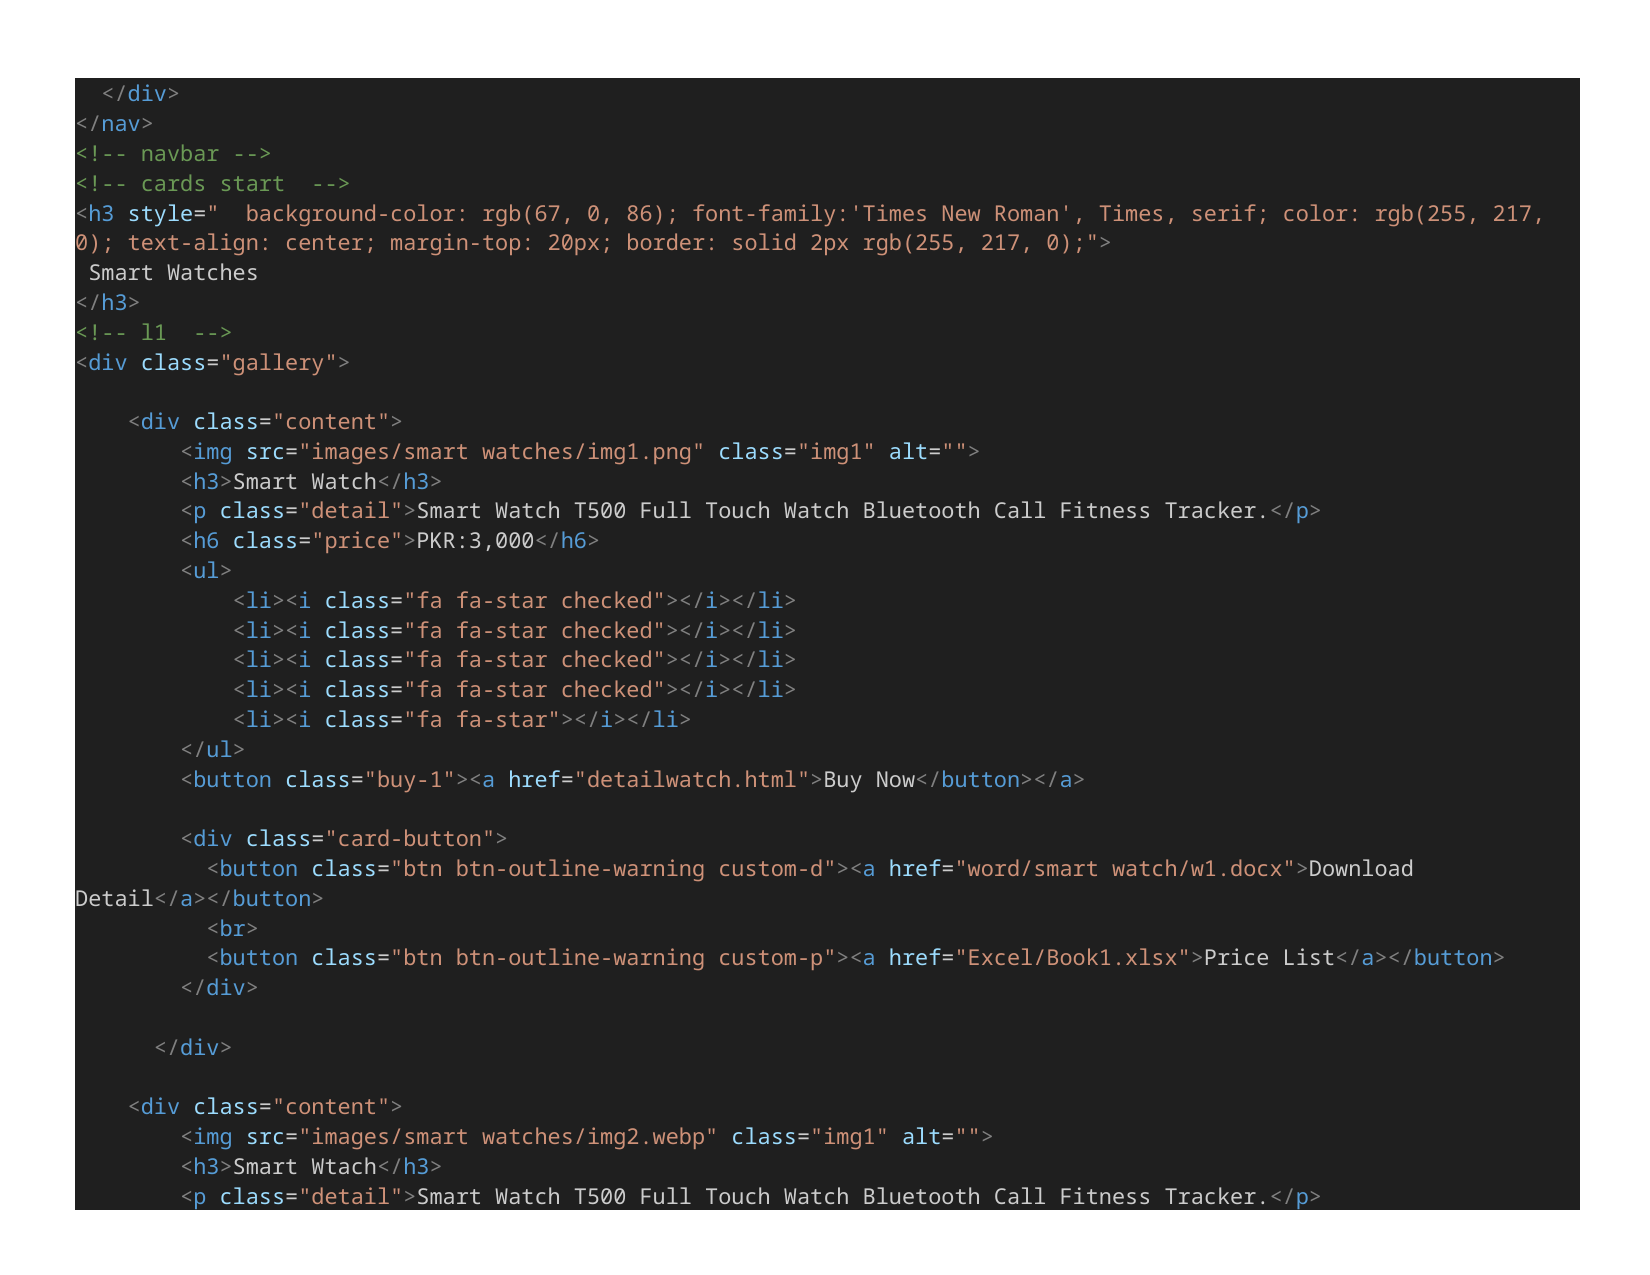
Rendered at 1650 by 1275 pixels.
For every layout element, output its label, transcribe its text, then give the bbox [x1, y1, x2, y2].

text <img src="images/smart watches/img2.webp" class="img1" alt=""> [75, 1121, 1580, 1151]
text <h3>Smart Watch</h3> [75, 466, 1580, 495]
text </div> [75, 78, 1580, 108]
text <li><i class="fa fa-star"></i></li> [75, 704, 1580, 734]
text Smart Watches [75, 257, 1580, 287]
text <p class="detail">Smart Watch T500 Full Touch Watch Bluetooth Call Fitness Tracker.</p> [75, 495, 1580, 525]
text </div> [75, 1032, 1580, 1061]
text </h3> [75, 287, 1580, 317]
text <button class="btn btn-outline-warning custom-d"><a href="word/smart watch/w1.docx">Download Detail</a></button> [75, 853, 1580, 912]
text <!-- navbar --> [75, 138, 1580, 168]
text <ul> [75, 555, 1580, 585]
text <br> [75, 912, 1580, 942]
text <p class="detail">Smart Watch T500 Full Touch Watch Bluetooth Call Fitness Tracker.</p> [75, 1181, 1580, 1210]
text </ul> [75, 734, 1580, 763]
text <li><i class="fa fa-star checked"></i></li> [75, 585, 1580, 614]
text <div class="content"> [75, 406, 1580, 436]
text <button class="buy-1"><a href="detailwatch.html">Buy Now</button></a> [75, 763, 1580, 793]
text </nav> [75, 108, 1580, 138]
text <!-- l1 --> [75, 317, 1580, 346]
text <img src="images/smart watches/img1.png" class="img1" alt=""> [75, 436, 1580, 466]
text <li><i class="fa fa-star checked"></i></li> [75, 644, 1580, 674]
text <div class="card-button"> [75, 823, 1580, 853]
text <li><i class="fa fa-star checked"></i></li> [75, 674, 1580, 704]
text <li><i class="fa fa-star checked"></i></li> [75, 614, 1580, 644]
text <div class="gallery"> [75, 346, 1580, 376]
text <!-- cards start --> [75, 168, 1580, 197]
text <h3>Smart Wtach</h3> [75, 1151, 1580, 1181]
text <button class="btn btn-outline-warning custom-p"><a href="Excel/Book1.xlsx">Price List</a></button> [75, 942, 1580, 972]
text <div class="content"> [75, 1091, 1580, 1121]
text <h6 class="price">PKR:3,000</h6> [75, 525, 1580, 555]
text <h3 style=" background-color: rgb(67, 0, 86); font-family:'Times New Roman', Times, serif; color: rgb(255, 217, 0); text-align: center; margin-top: 20px; border: solid 2px rgb(255, 217, 0);"> [75, 197, 1580, 257]
text </div> [75, 972, 1580, 1002]
